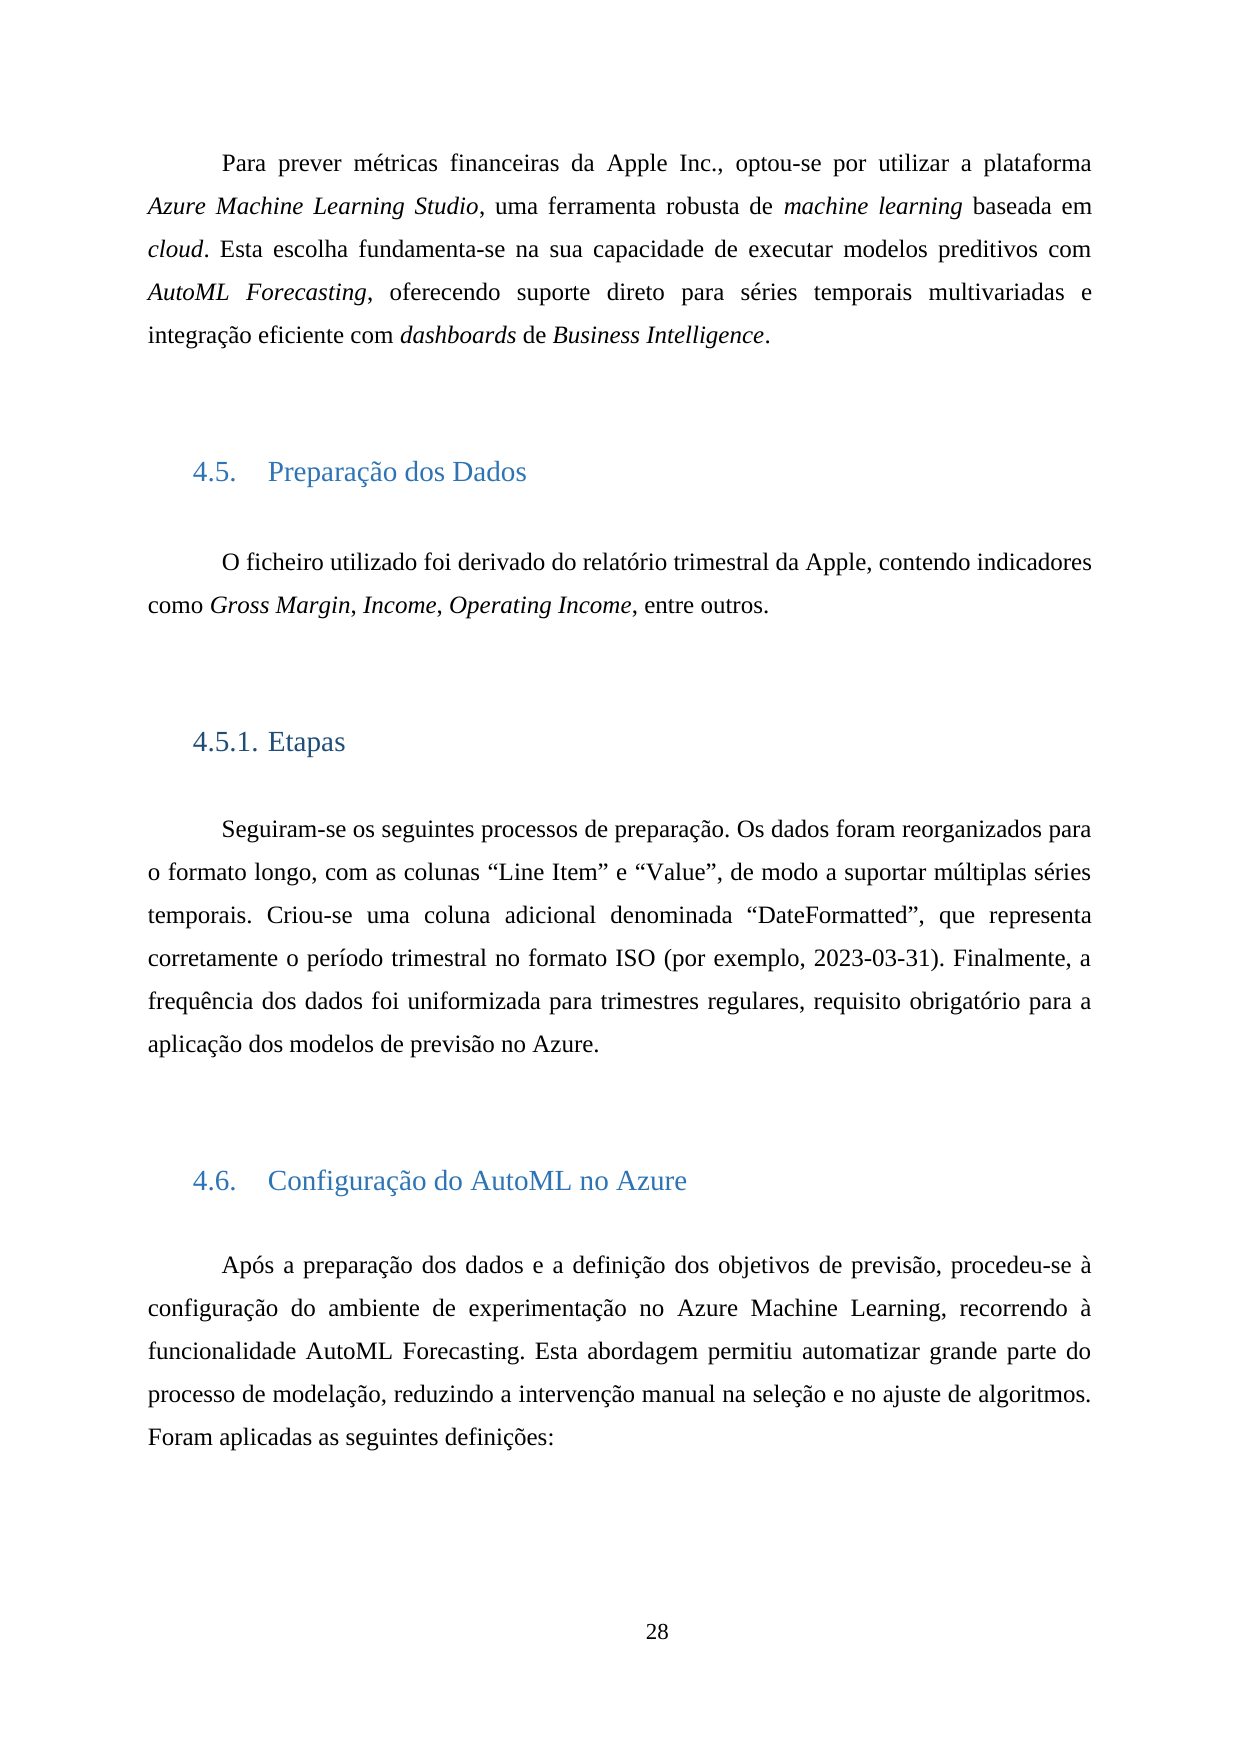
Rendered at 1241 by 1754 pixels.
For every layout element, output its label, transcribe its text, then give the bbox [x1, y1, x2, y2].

text O ficheiro utilizado foi derivado do relatório trimestral da Apple, contendo indicadores como Gross Margin, Income, Operating Income, entre outros. [148, 547, 1092, 619]
text Para prever métricas financeiras da Apple Inc., optou-se por utilizar a plataforma Azure Machine Learning Studio, uma ferramenta robusta de machine learning baseada em cloud. Esta escolha fundamenta-se na sua capacidade de executar modelos preditivos com AutoML Forecasting, oferecendo suporte direto para séries temporais multivariadas e integração eficiente com dashboards de Business Intelligence. [148, 148, 1092, 349]
subtitle Configuração do AutoML no Azure [193, 1163, 1092, 1196]
text Após a preparação dos dados e a definição dos objetivos de previsão, procedeu-se à configuração do ambiente de experimentação no Azure Machine Learning, recorrendo à funcionalidade AutoML Forecasting. Esta abordagem permitiu automatizar grande parte do processo de modelação, reduzindo a intervenção manual na seleção e no ajuste de algoritmos. Foram aplicadas as seguintes definições: [148, 1250, 1092, 1451]
subtitle Etapas [193, 724, 1092, 757]
subtitle Preparação dos Dados [193, 454, 1092, 487]
text Seguiram-se os seguintes processos de preparação. Os dados foram reorganizados para o formato longo, com as colunas “Line Item” e “Value”, de modo a suportar múltiplas séries temporais. Criou-se uma coluna adicional denominada “DateFormatted”, que representa corretamente o período trimestral no formato ISO (por exemplo, 2023-03-31). Finalmente, a frequência dos dados foi uniformizada para trimestres regulares, requisito obrigatório para a aplicação dos modelos de previsão no Azure. [148, 814, 1092, 1058]
